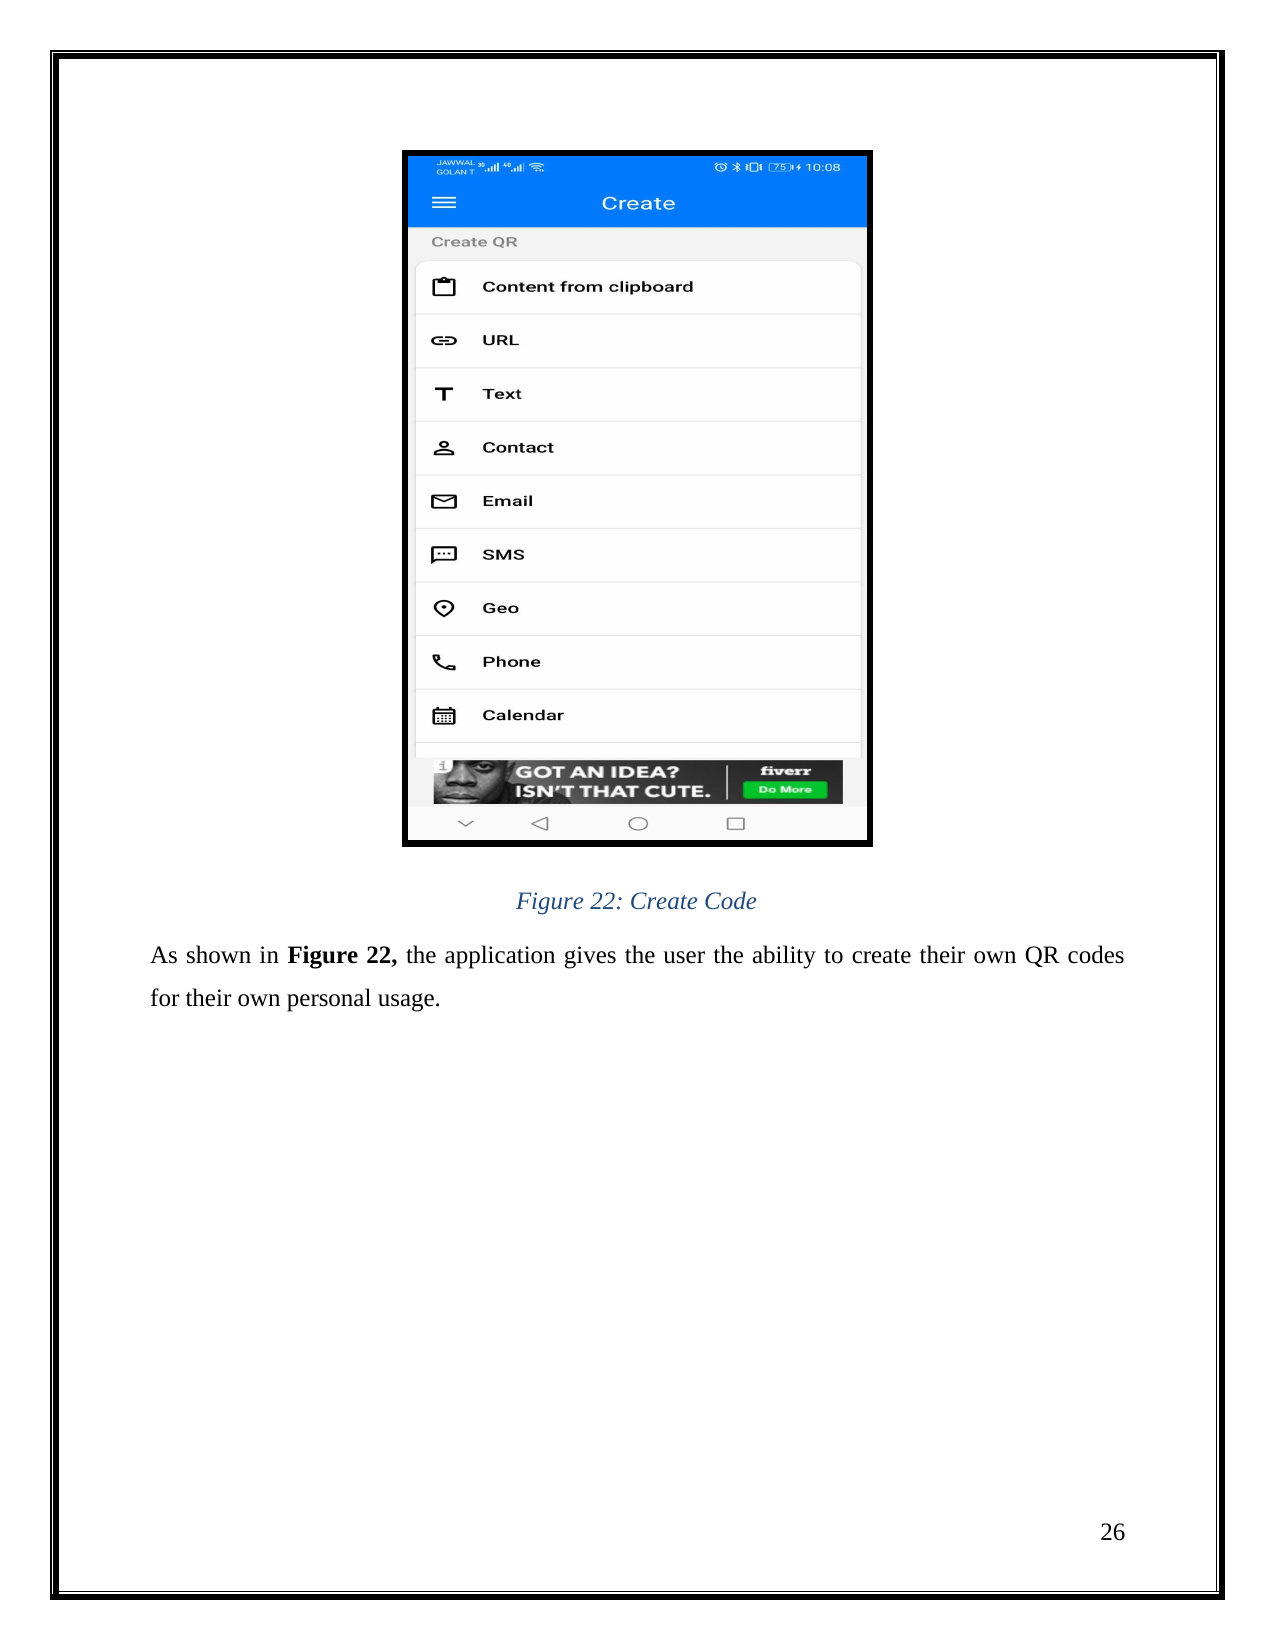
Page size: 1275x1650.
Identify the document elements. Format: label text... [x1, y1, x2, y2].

text As shown in Figure 22, the application gives the user the ability to create their own QR codes for their own personal usage. [150, 940, 1125, 1012]
text Figure 22: Create Code [150, 886, 1125, 915]
picture [408, 156, 867, 840]
